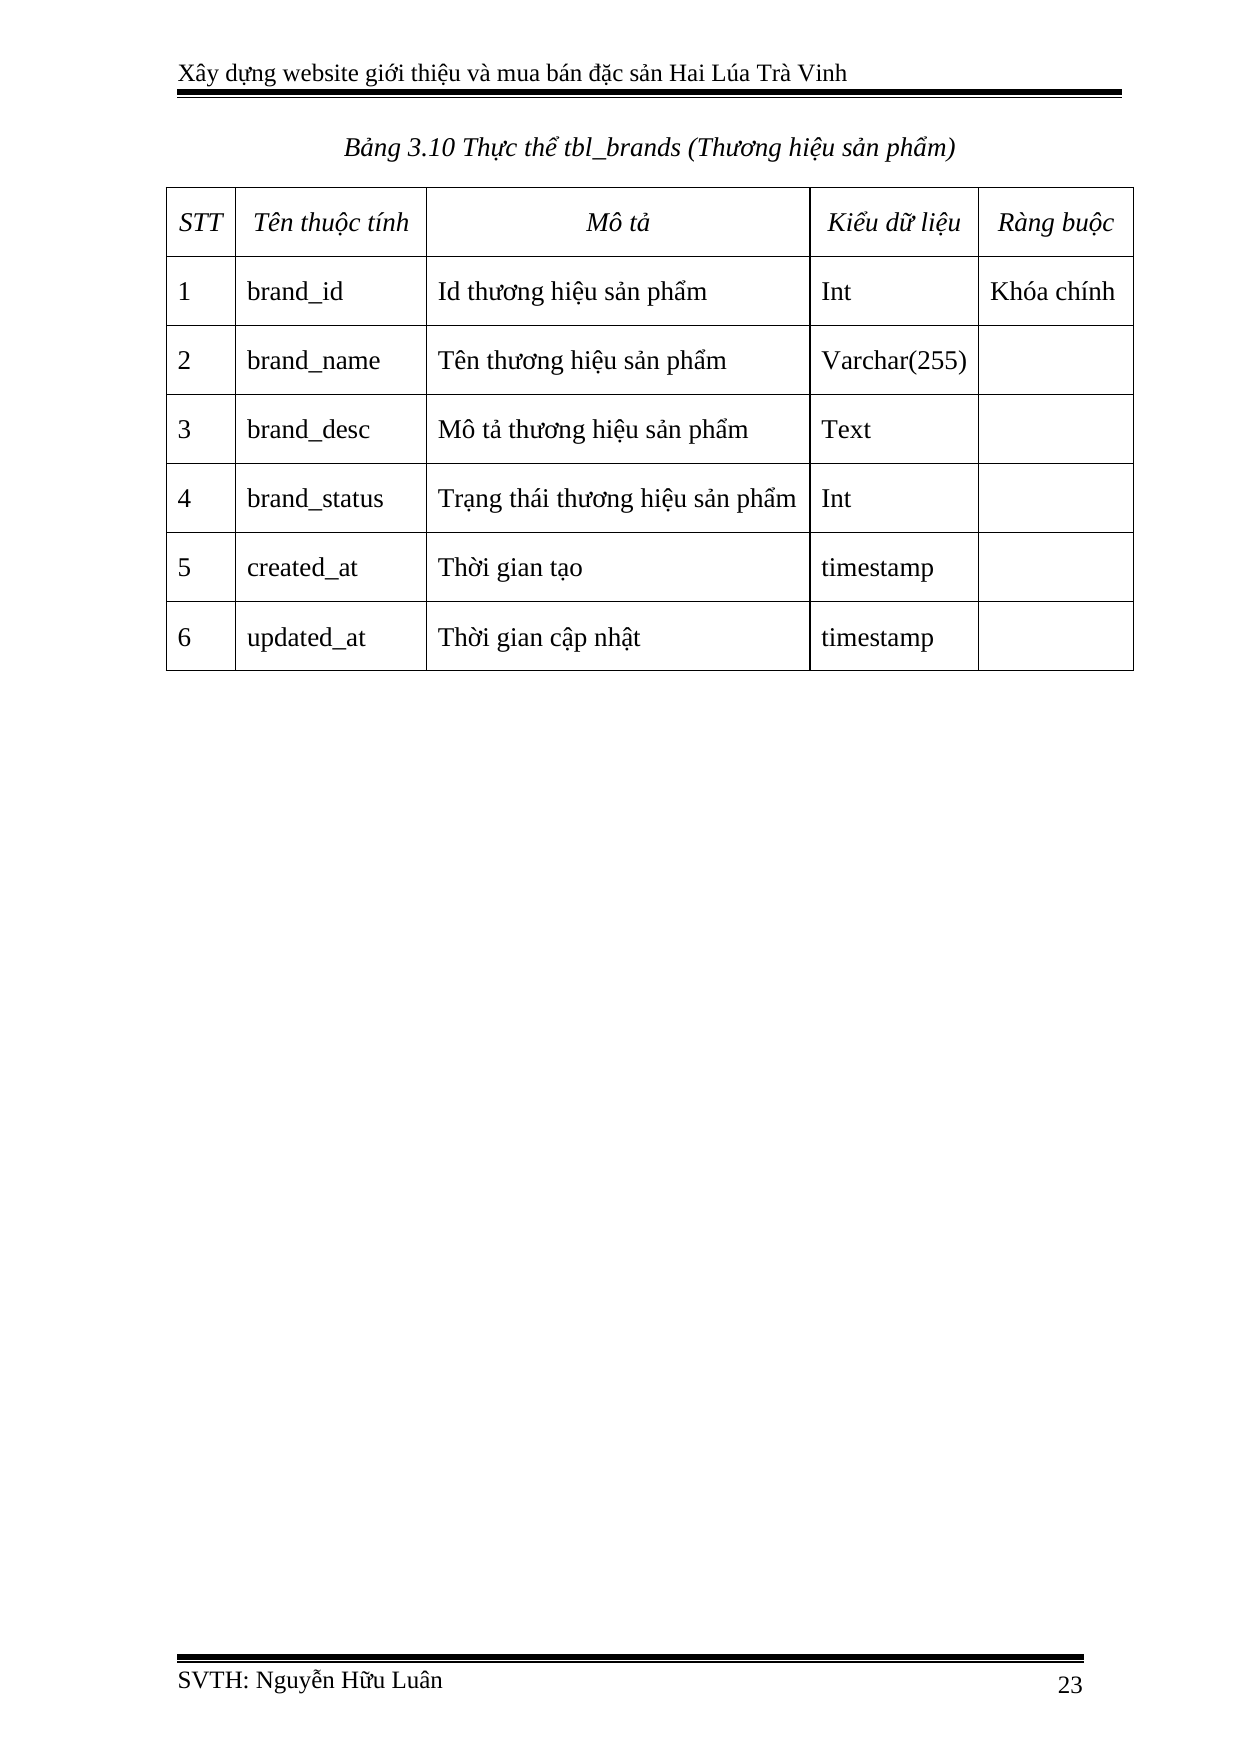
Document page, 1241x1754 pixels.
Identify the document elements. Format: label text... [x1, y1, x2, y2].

table_cell brand_desc [236, 395, 426, 463]
table_cell [979, 395, 1133, 463]
table_cell created_at [236, 533, 426, 601]
table_header Tên thuộc tính [236, 188, 426, 256]
table_cell 3 [167, 395, 235, 463]
table_cell Mô tả thương hiệu sản phẩm [427, 395, 809, 463]
table_cell brand_status [236, 464, 426, 532]
table_cell Thời gian cập nhật [427, 602, 809, 670]
table_cell Int [811, 257, 978, 325]
table_header Kiểu dữ liệu [811, 188, 978, 256]
table_cell 4 [167, 464, 235, 532]
table_header Ràng buộc [979, 188, 1133, 256]
table_cell [979, 602, 1133, 670]
table_cell Khóa chính [979, 257, 1133, 325]
table_cell Thời gian tạo [427, 533, 809, 601]
table_cell timestamp [811, 602, 978, 670]
table_cell [979, 464, 1133, 532]
table_cell brand_id [236, 257, 426, 325]
table_cell Varchar(255) [811, 326, 978, 394]
table_header STT [167, 188, 235, 256]
table_cell timestamp [811, 533, 978, 601]
table_cell 1 [167, 257, 235, 325]
table_cell Trạng thái thương hiệu sản phẩm [427, 464, 809, 532]
table_cell [979, 533, 1133, 601]
table_cell 2 [167, 326, 235, 394]
text Bảng 3.10 Thực thể tbl_brands (Thương hiệu sản phẩm) [177, 131, 1122, 162]
table_cell updated_at [236, 602, 426, 670]
table_cell Id thương hiệu sản phẩm [427, 257, 809, 325]
table_cell Int [811, 464, 978, 532]
table_cell brand_name [236, 326, 426, 394]
table_header Mô tả [427, 188, 809, 256]
table_cell 5 [167, 533, 235, 601]
table_cell 6 [167, 602, 235, 670]
table_cell Tên thương hiệu sản phẩm [427, 326, 809, 394]
table_cell [979, 326, 1133, 394]
table_cell Text [811, 395, 978, 463]
